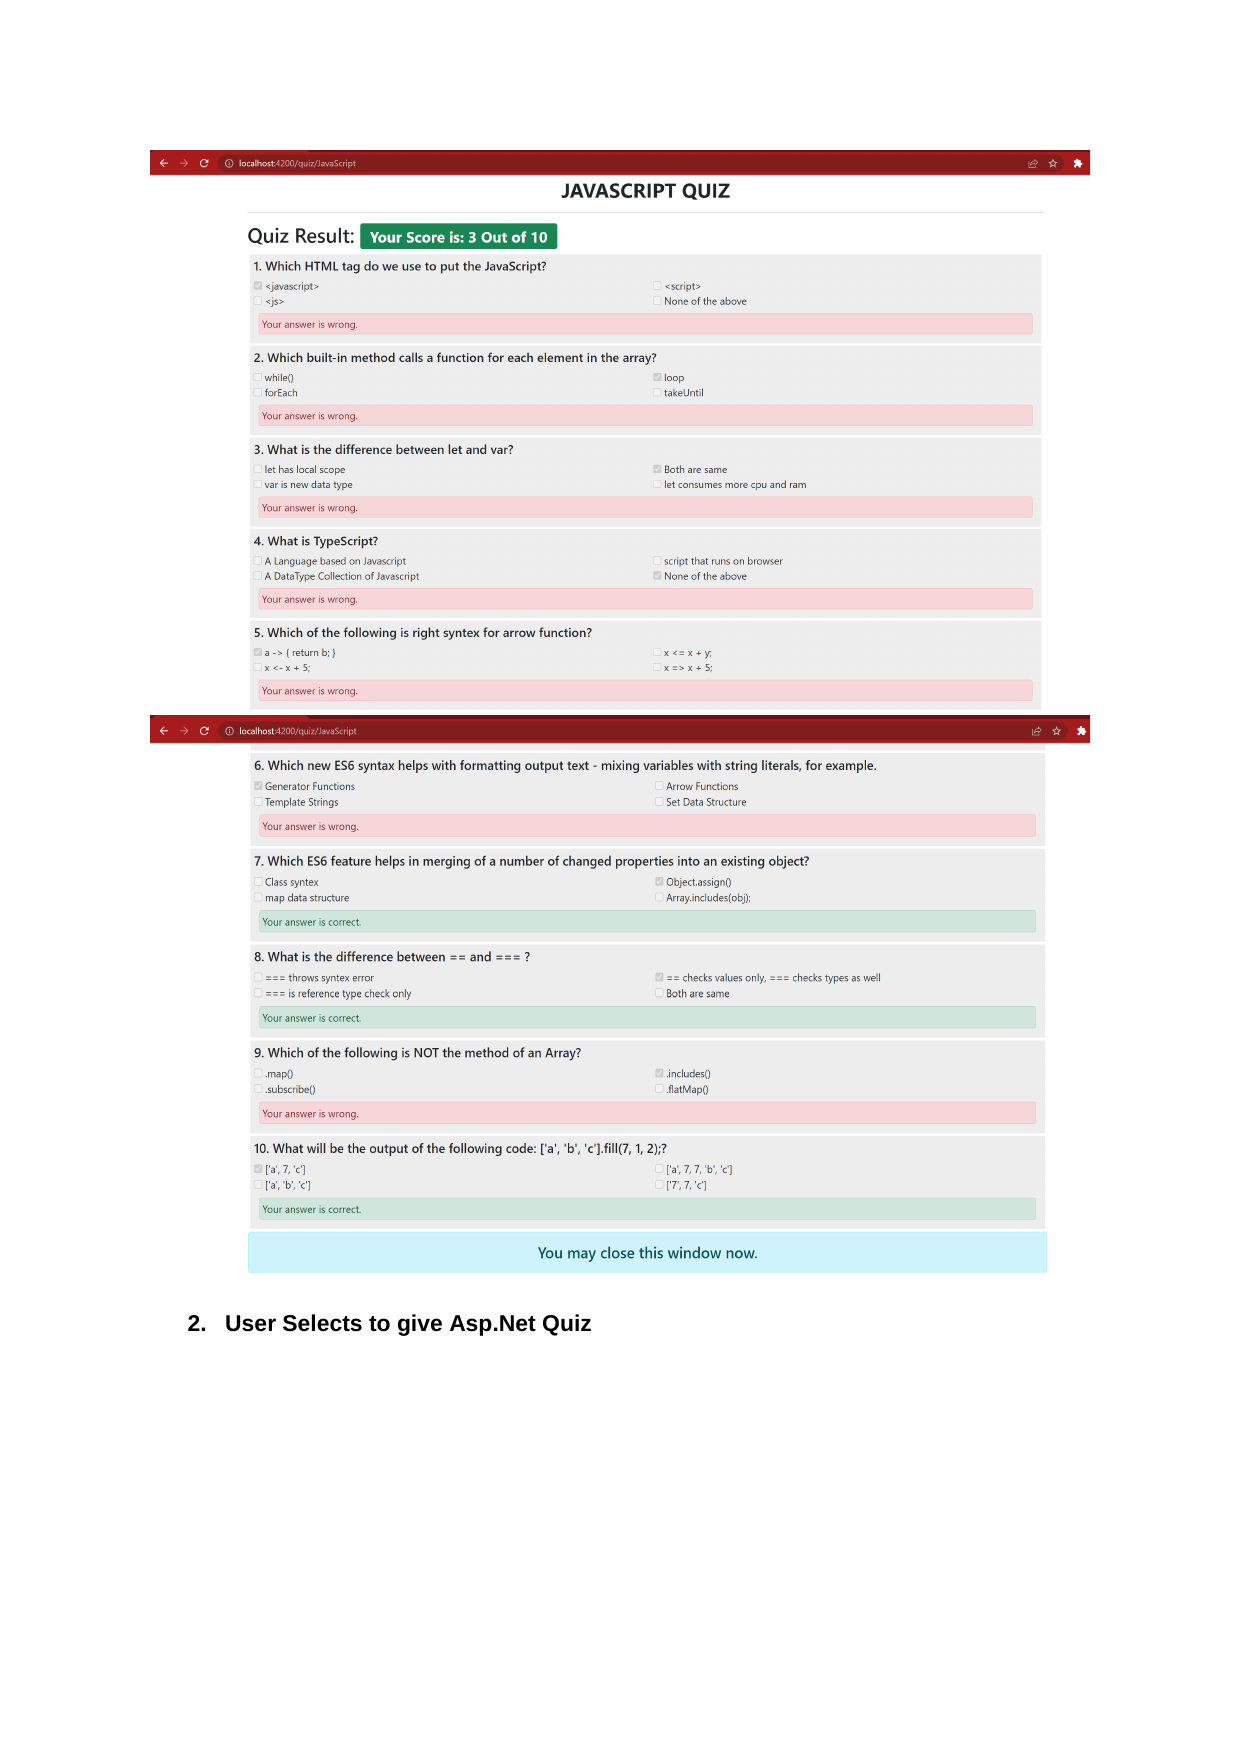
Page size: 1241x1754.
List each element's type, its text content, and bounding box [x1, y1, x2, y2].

list User Selects to give Asp.Net Quiz [187, 1310, 1090, 1336]
picture [150, 715, 1091, 1276]
picture [150, 150, 1091, 712]
